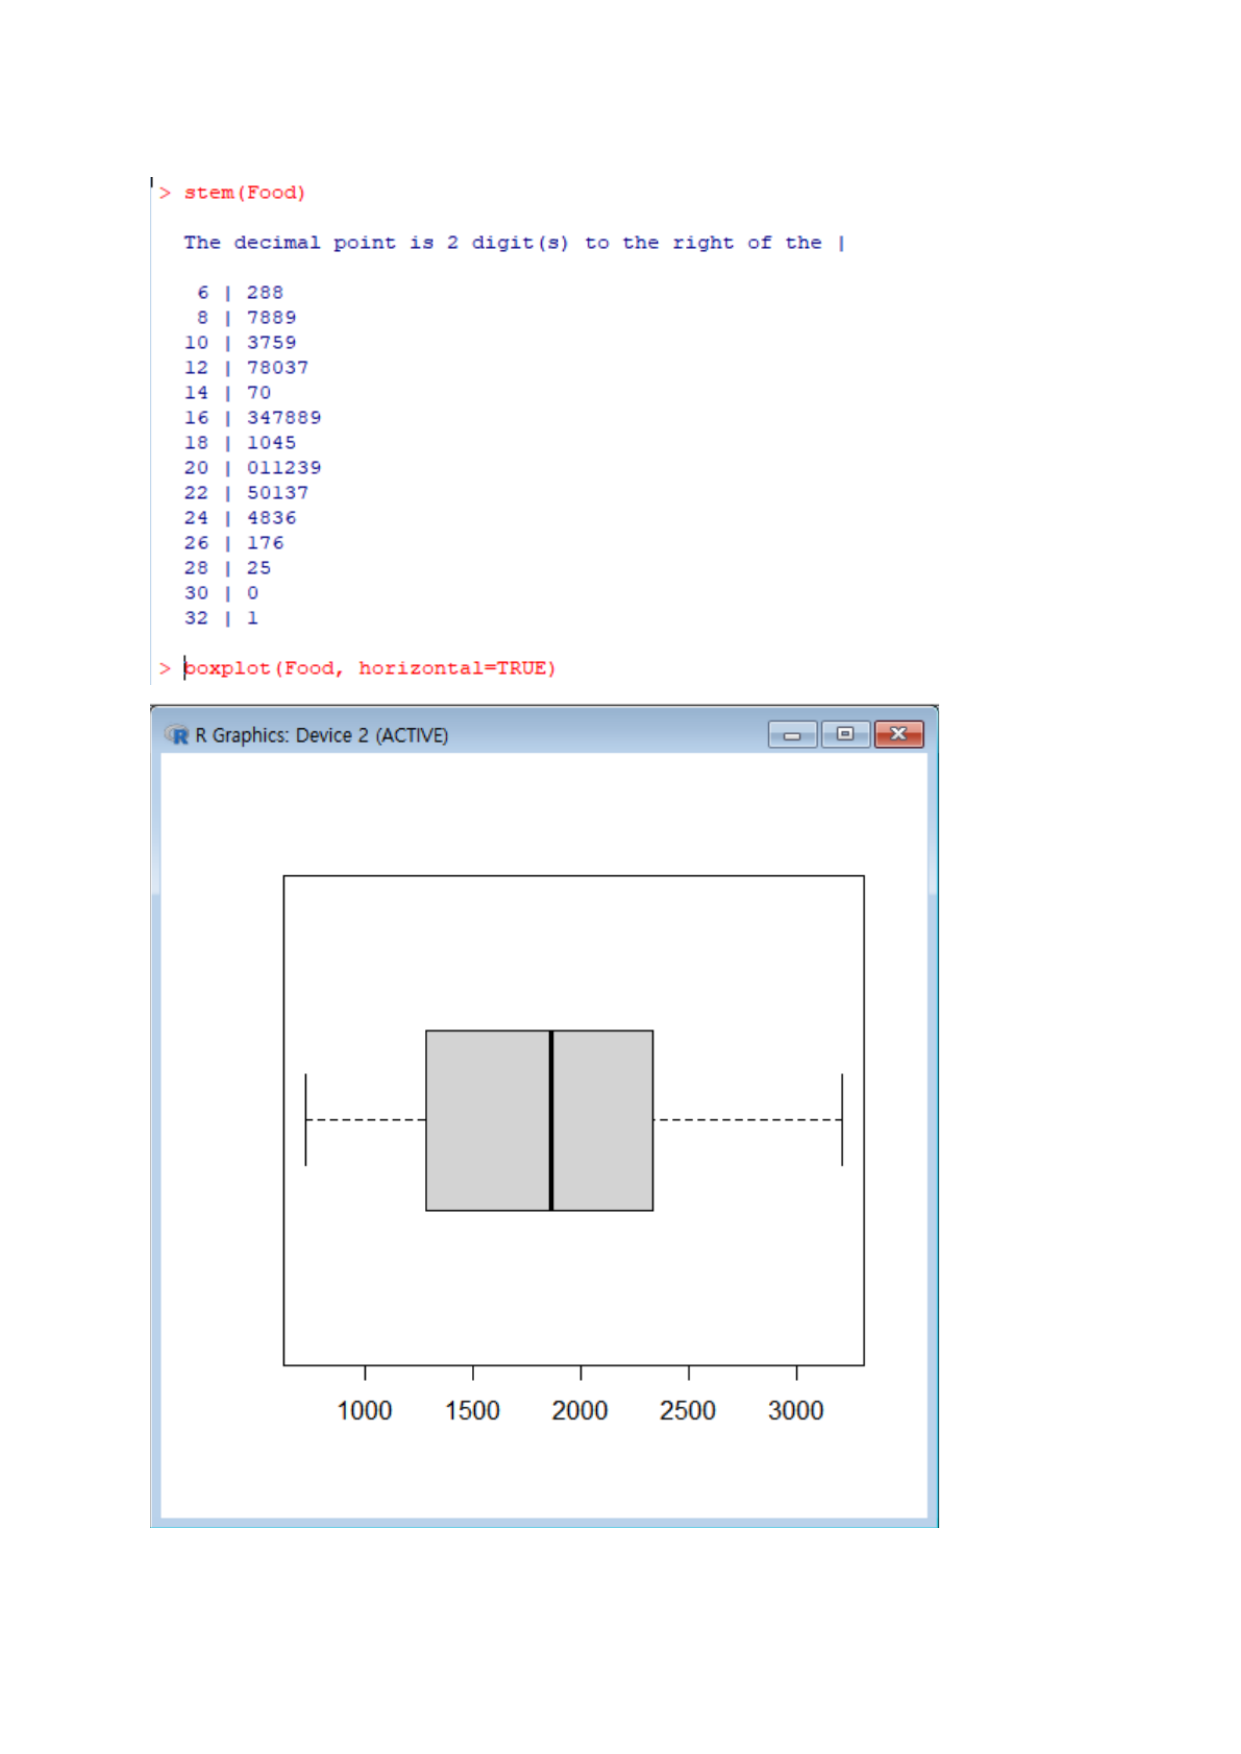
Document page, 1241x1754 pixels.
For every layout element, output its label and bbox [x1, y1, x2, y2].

picture [150, 703, 940, 1528]
picture [150, 177, 927, 685]
